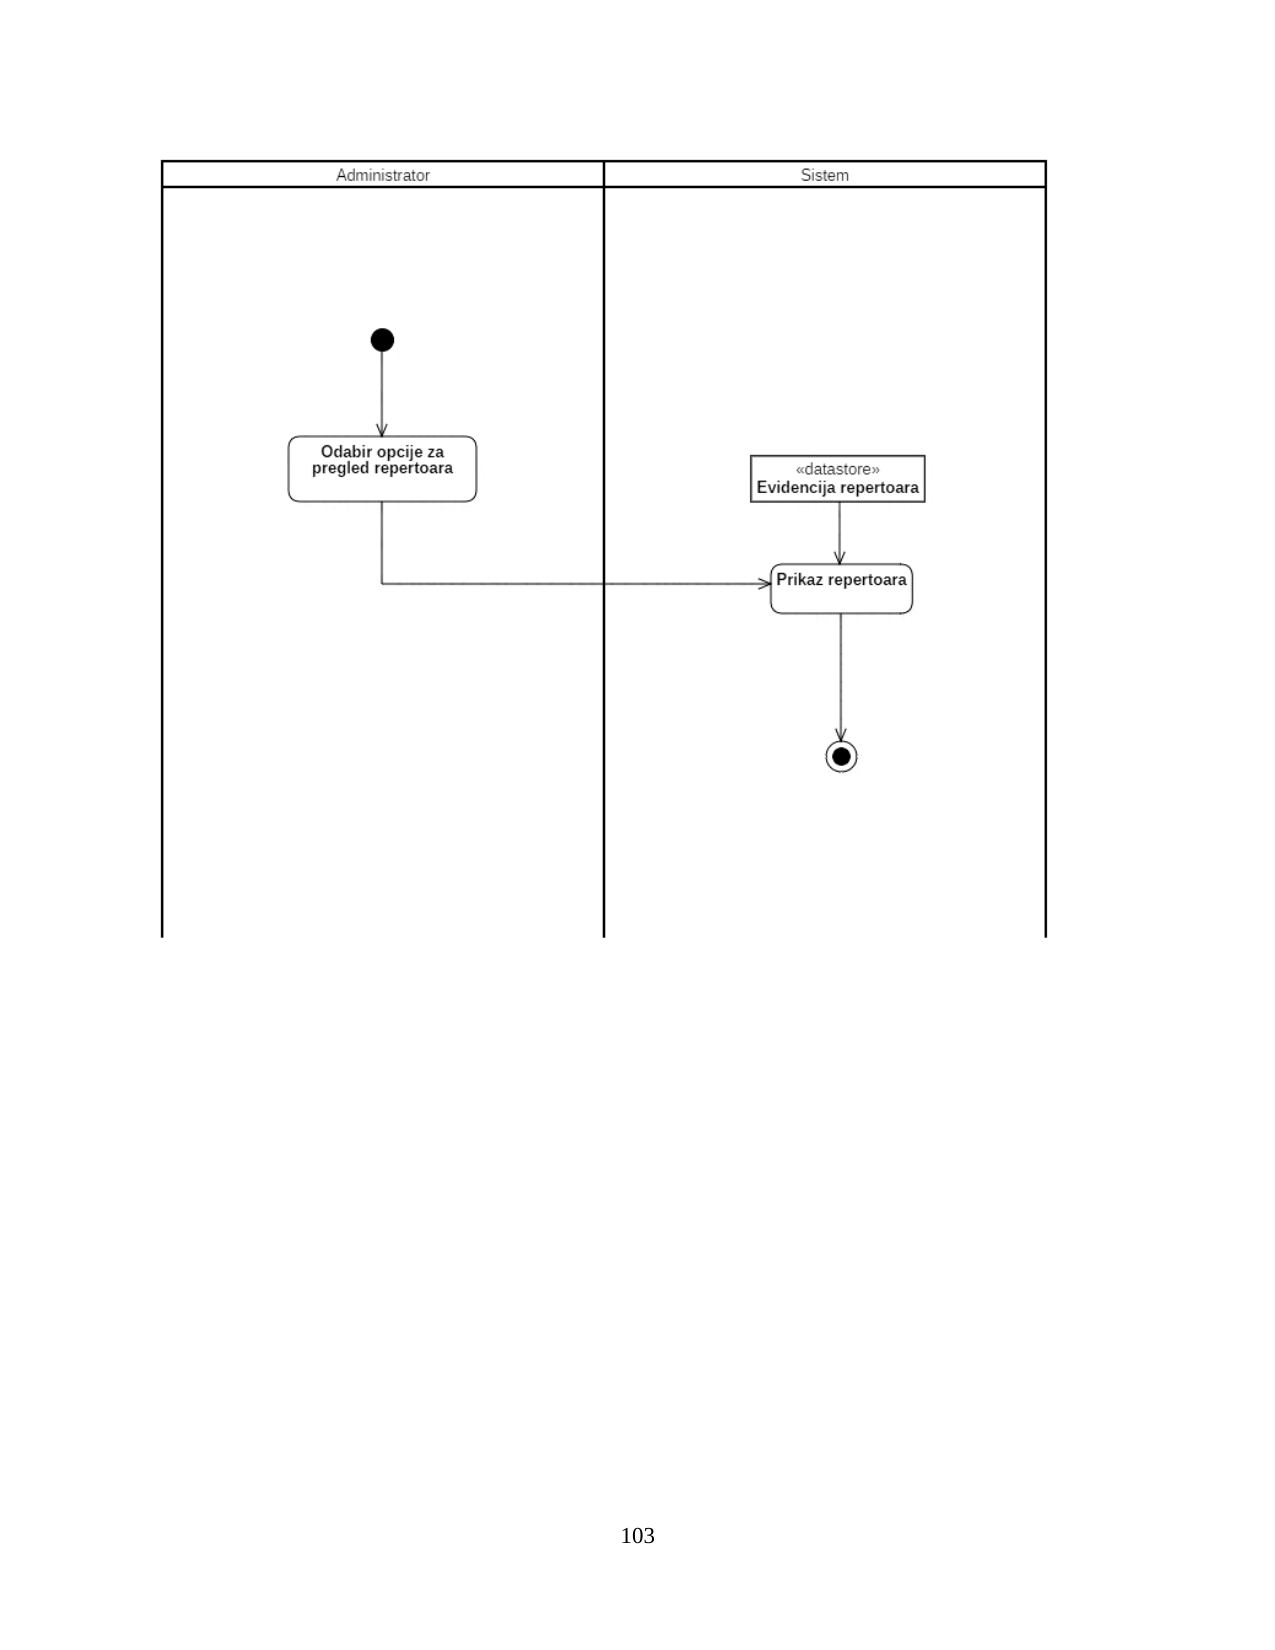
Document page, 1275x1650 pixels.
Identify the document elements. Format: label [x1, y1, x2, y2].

picture [150, 150, 1055, 961]
